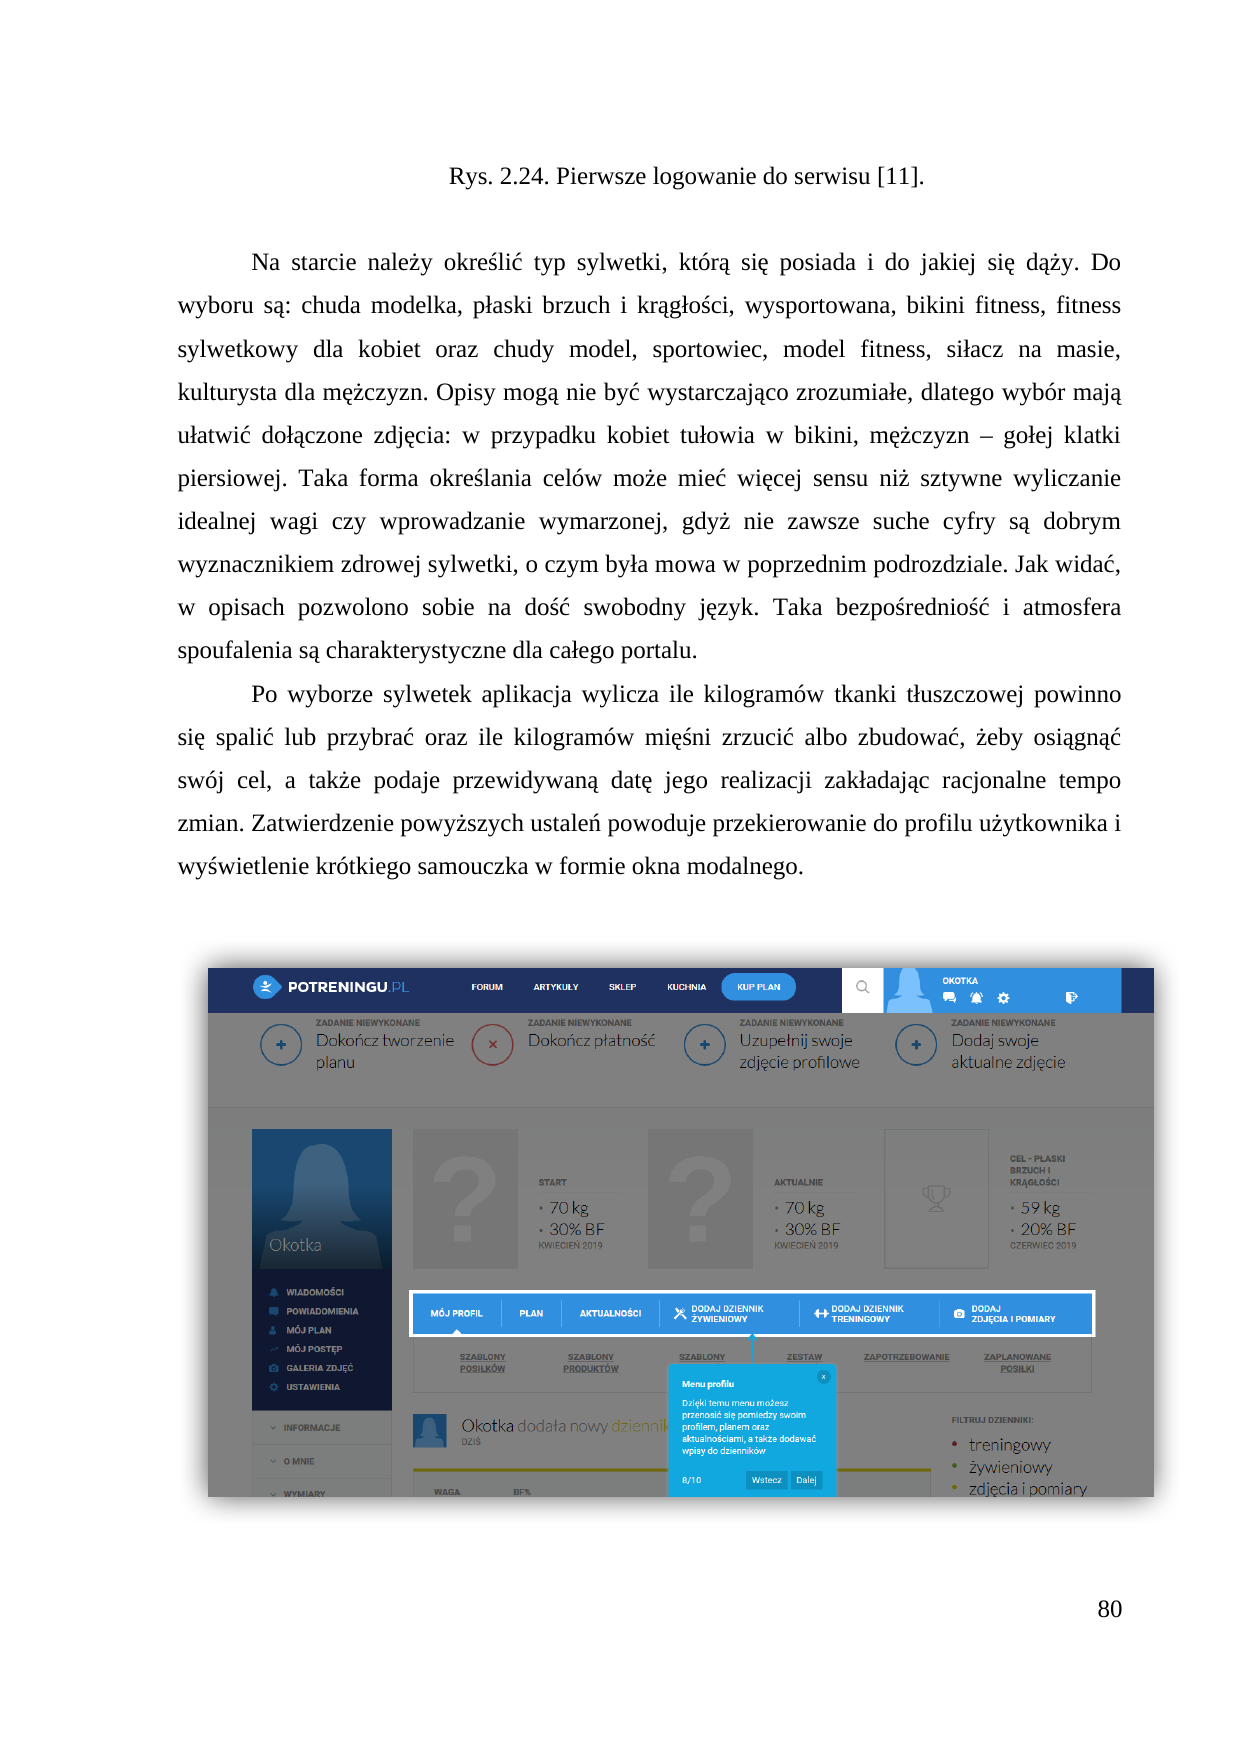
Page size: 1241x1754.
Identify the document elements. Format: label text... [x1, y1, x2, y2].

picture [683, 1382, 696, 1386]
text Rys. 2.24. Pierwsze logowanie do serwisu [11]. [177, 161, 1122, 190]
picture [208, 968, 1154, 1497]
text Po wyborze sylwetek aplikacja wylicza ile kilogramów tkanki tłuszczowej powinno się spalić lub przybrać oraz ile kilogramów mięśni zrzucić albo zbudować, żeby osiągnąć swój cel, a także podaje przewidywaną datę jego realizacji zakładając racjonalne tempo zmian. Zatwierdzenie powyższych ustaleń powoduje przekierowanie do profilu użytkownika i wyświetlenie krótkiego samouczka w formie okna modalnego. [177, 679, 1122, 880]
picture [720, 1381, 733, 1386]
text Na starcie należy określić typ sylwetki, którą się posiada i do jakiej się dąży. Do wyboru są: chuda modelka, płaski brzuch i krągłości, wysportowana, bikini fitness, fitness sylwetkowy dla kobiet oraz chudy model, sportowiec, model fitness, siłacz na masie, kulturysta dla mężczyzn. Opisy mogą nie być wystarczająco zrozumiałe, dlatego wybór mają ułatwić dołączone zdjęcia: w przypadku kobiet tułowia w bikini, mężczyzn – gołej klatki piersiowej. Taka forma określania celów może mieć więcej sensu niż sztywne wyliczanie idealnej wagi czy wprowadzanie wymarzonej, gdyż nie zawsze suche cyfry są dobrym wyznacznikiem zdrowej sylwetki, o czym była mowa w poprzednim podrozdziale. Jak widać, w opisach pozwolono sobie na dość swobodny język. Taka bezpośredniość i atmosfera spoufalenia są charakterystyczne dla całego portalu. [177, 247, 1122, 664]
